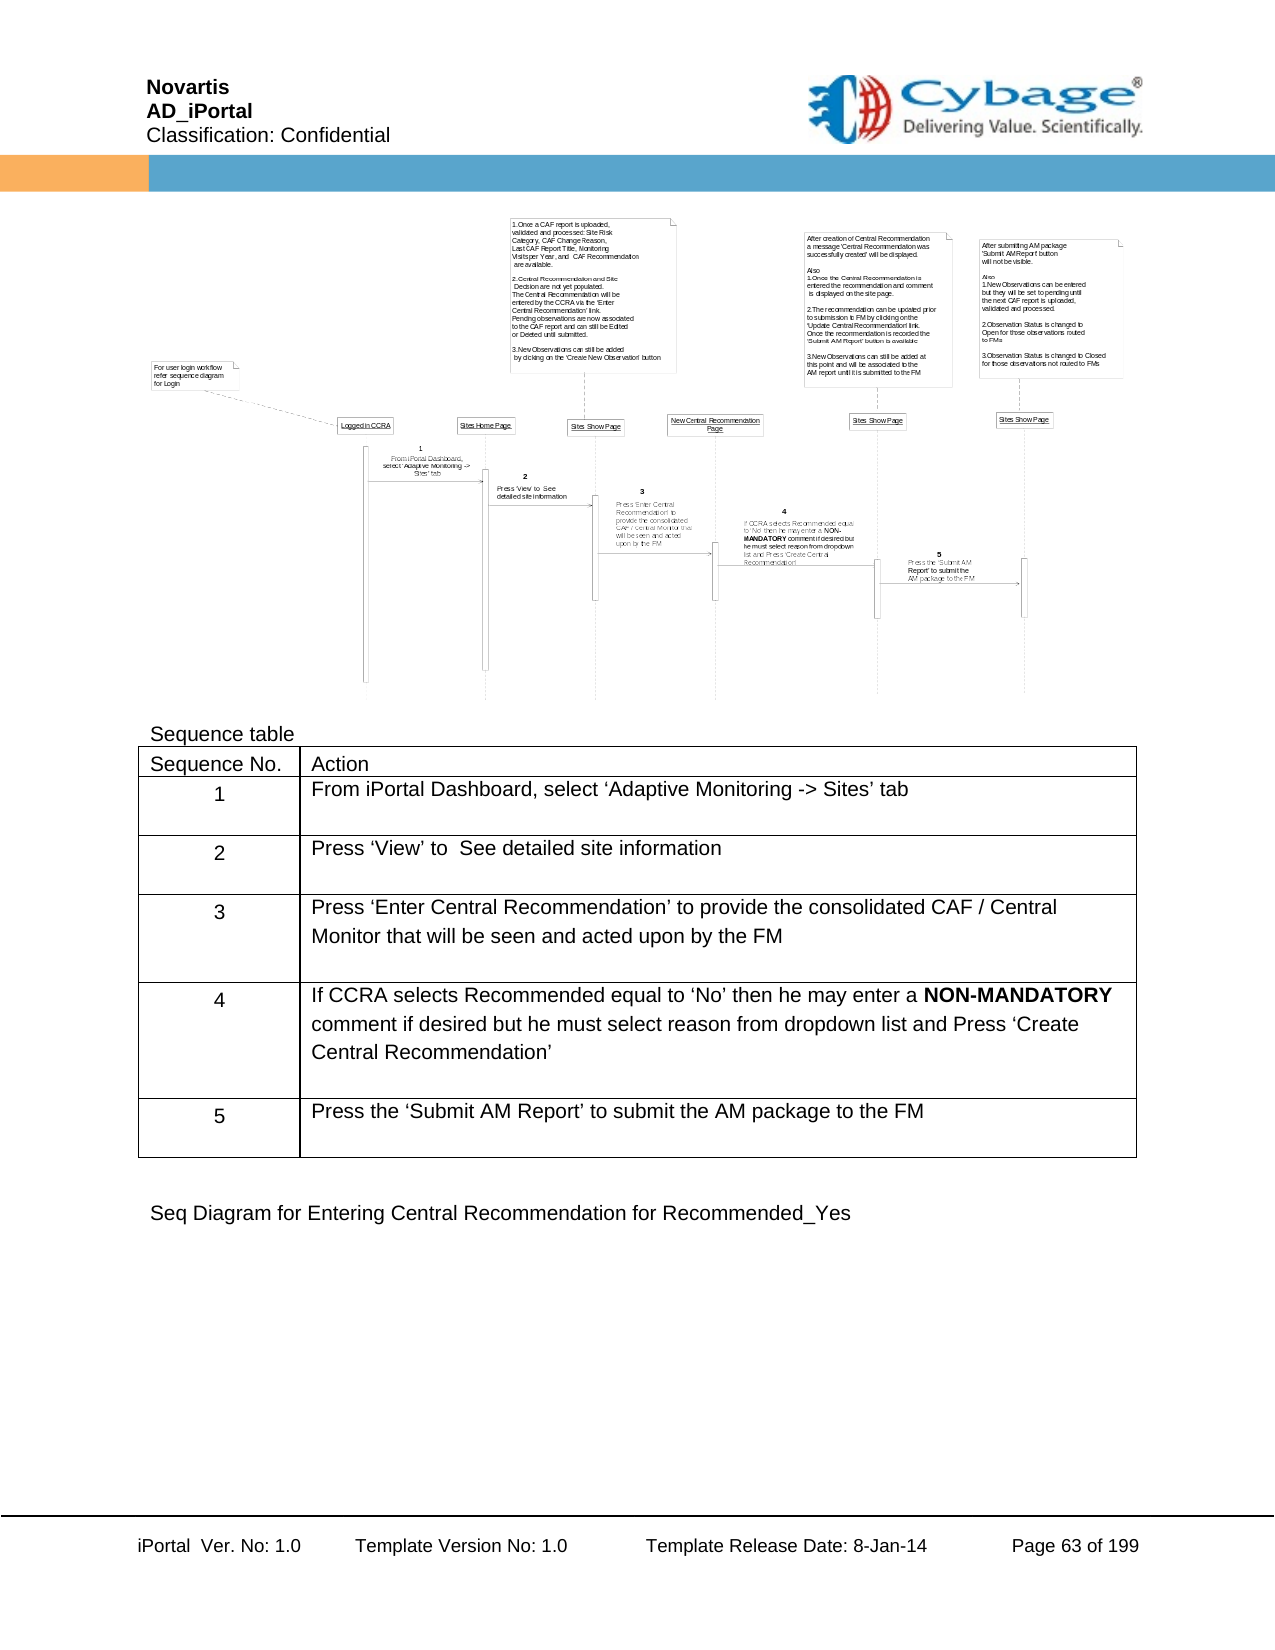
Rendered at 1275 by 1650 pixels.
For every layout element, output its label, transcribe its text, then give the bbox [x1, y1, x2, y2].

table_cell 3 [139, 895, 299, 982]
text Seq Diagram for Entering Central Recommendation for Recommended_Yes [150, 1196, 1125, 1225]
table_cell Press ‘Enter Central Recommendation’ to provide the consolidated CAF / Central Monitor that will be seen and acted upon by the FM [301, 895, 1136, 982]
table_cell 1 [139, 777, 299, 835]
table_cell 5 [139, 1099, 299, 1157]
table_cell If CCRA selects Recommended equal to ‘No’ then he may enter a NON-MANDATORY comment if desired but he must select reason from dropdown list and Press ‘Create Central Recommendation’ [301, 983, 1136, 1098]
table_header Sequence No. [139, 747, 299, 776]
picture [808, 75, 1143, 144]
text Sequence table [150, 717, 1125, 746]
table_cell 4 [139, 983, 299, 1098]
table_cell Press the ‘Submit AM Report’ to submit the AM package to the FM [301, 1099, 1136, 1157]
table_cell From iPortal Dashboard, select ‘Adaptive Monitoring -> Sites’ tab [301, 777, 1136, 835]
table_cell 2 [139, 836, 299, 894]
table_header Action [301, 747, 1136, 776]
table_cell Press ‘View’ to See detailed site information [301, 836, 1136, 894]
